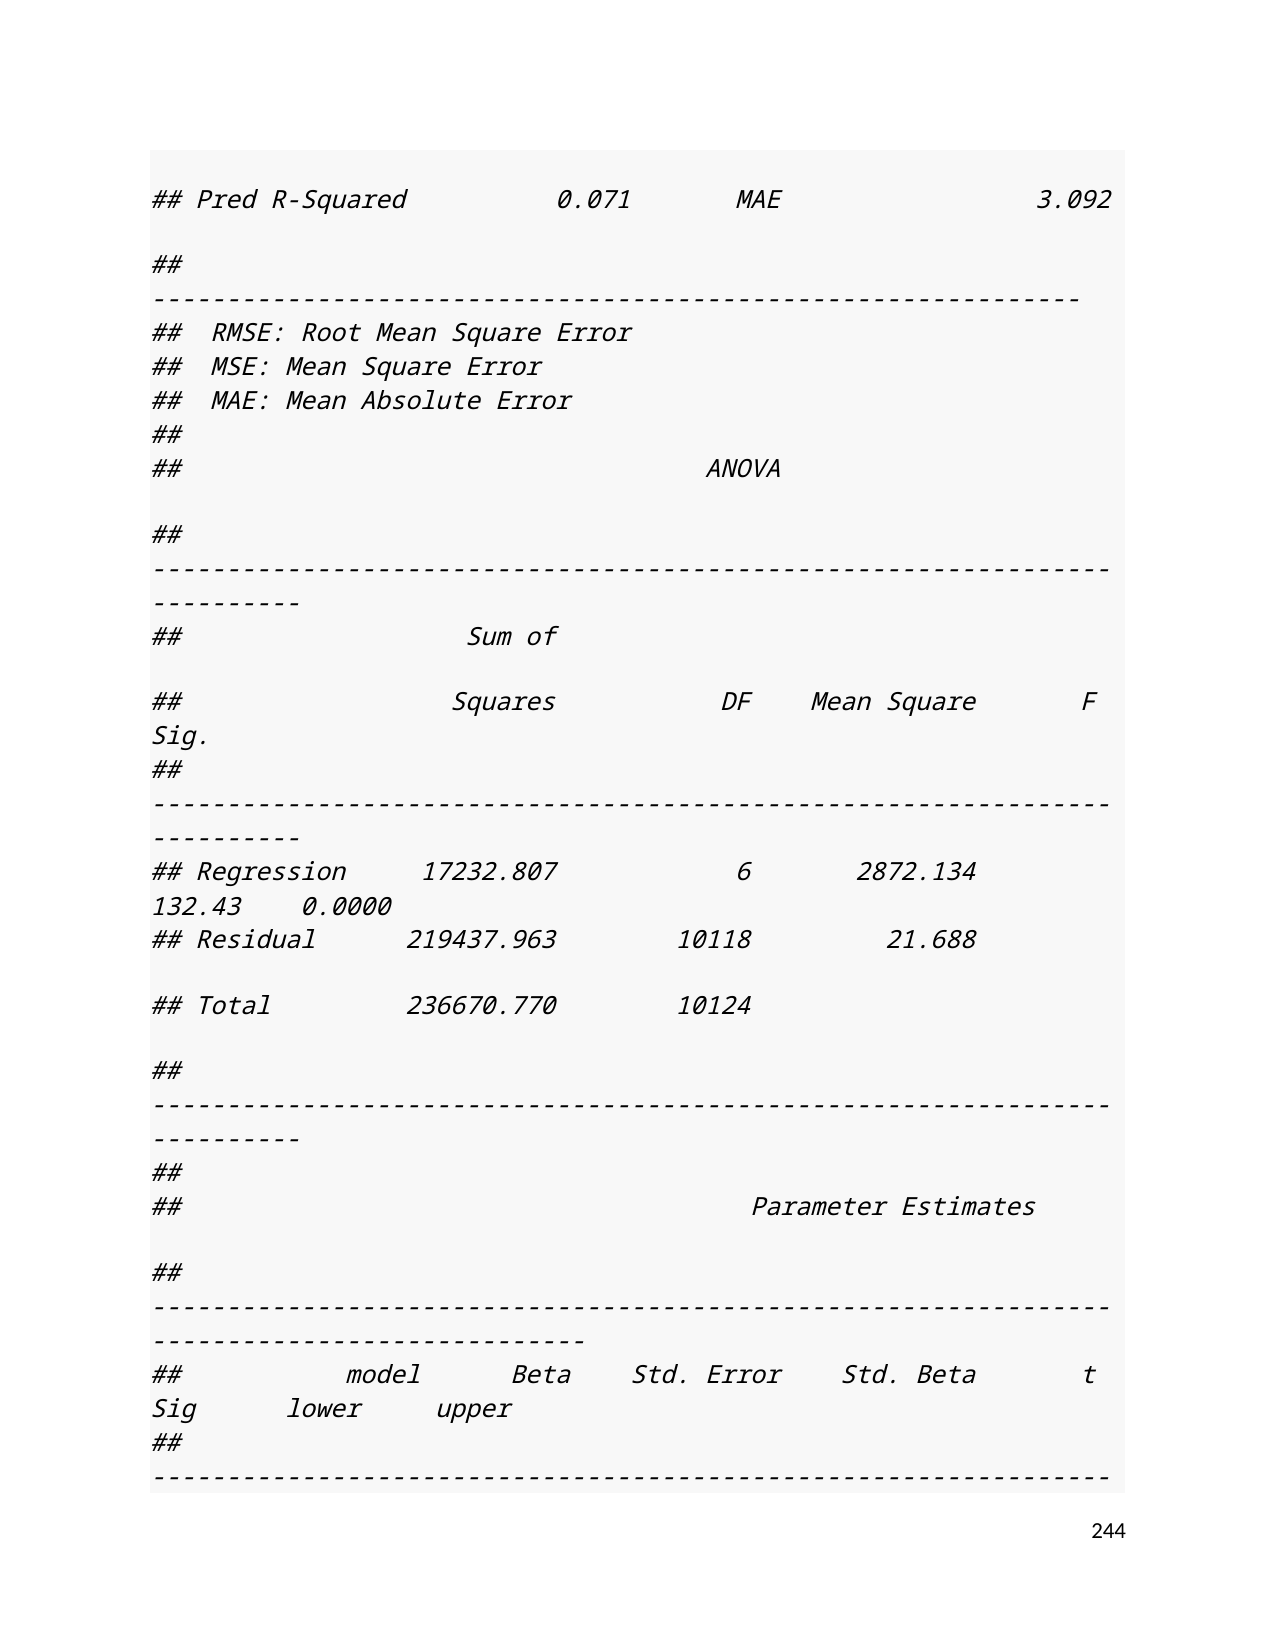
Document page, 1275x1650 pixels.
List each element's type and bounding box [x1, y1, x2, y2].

text [150, 150, 1125, 1493]
